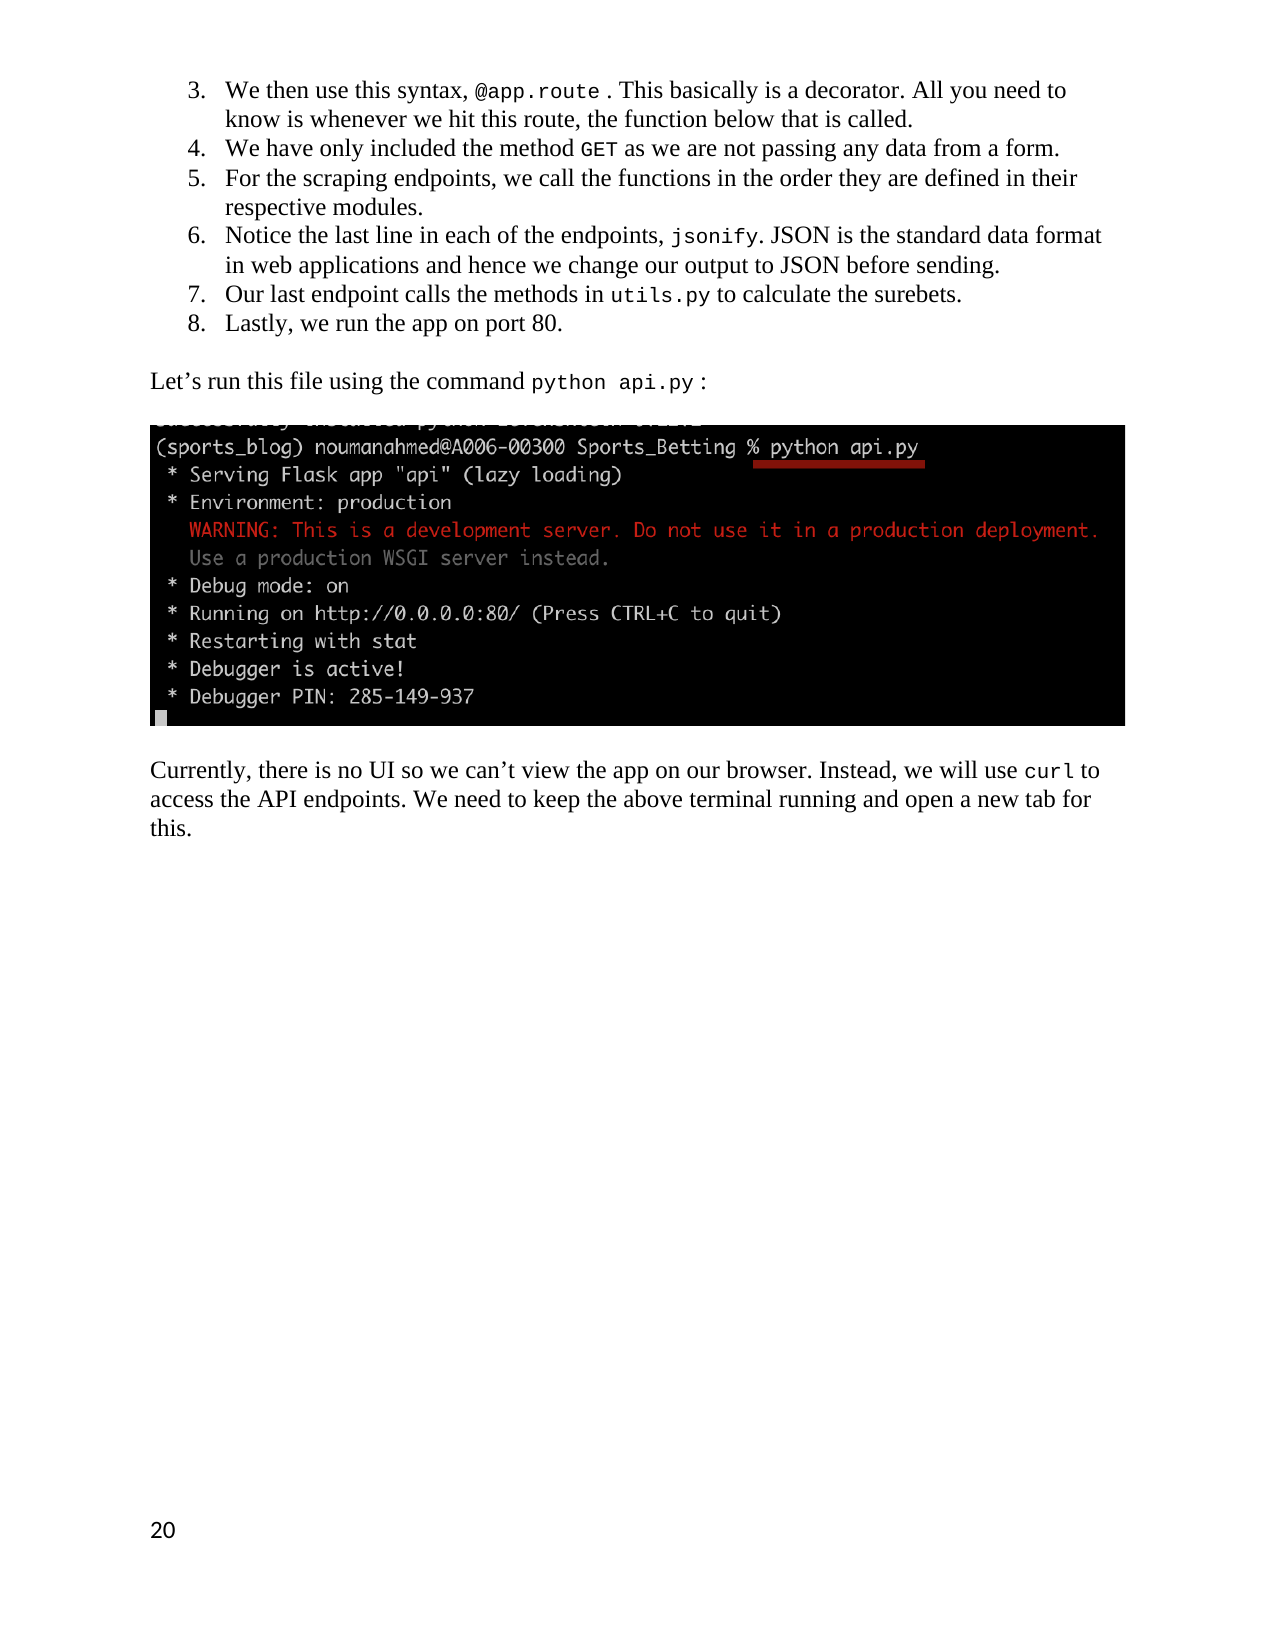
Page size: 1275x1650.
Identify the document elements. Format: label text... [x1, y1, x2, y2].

picture [150, 425, 1125, 726]
list Our last endpoint calls the methods in utils.py to calculate the surebets. [187, 279, 1125, 308]
list Lastly, we run the app on port 80. [187, 308, 1125, 337]
text Let’s run this file using the command python api.py : [150, 366, 1125, 396]
list We have only included the method GET as we are not passing any data from a form. [187, 133, 1125, 163]
list We then use this syntax, @app.route . This basically is a decorator. All you need to know is whenever we hit this route, the function below that is called. [187, 75, 1125, 133]
list Notice the last line in each of the endpoints, jsonify. JSON is the standard data format in web applications and hence we change our output to JSON before sending. [187, 220, 1125, 279]
text Currently, there is no UI so we can’t view the app on our browser. Instead, we will use curl to access the API endpoints. We need to keep the above terminal running and open a new tab for this. [150, 755, 1125, 842]
list For the scraping endpoints, we call the functions in the order they are defined in their respective modules. [187, 163, 1125, 220]
